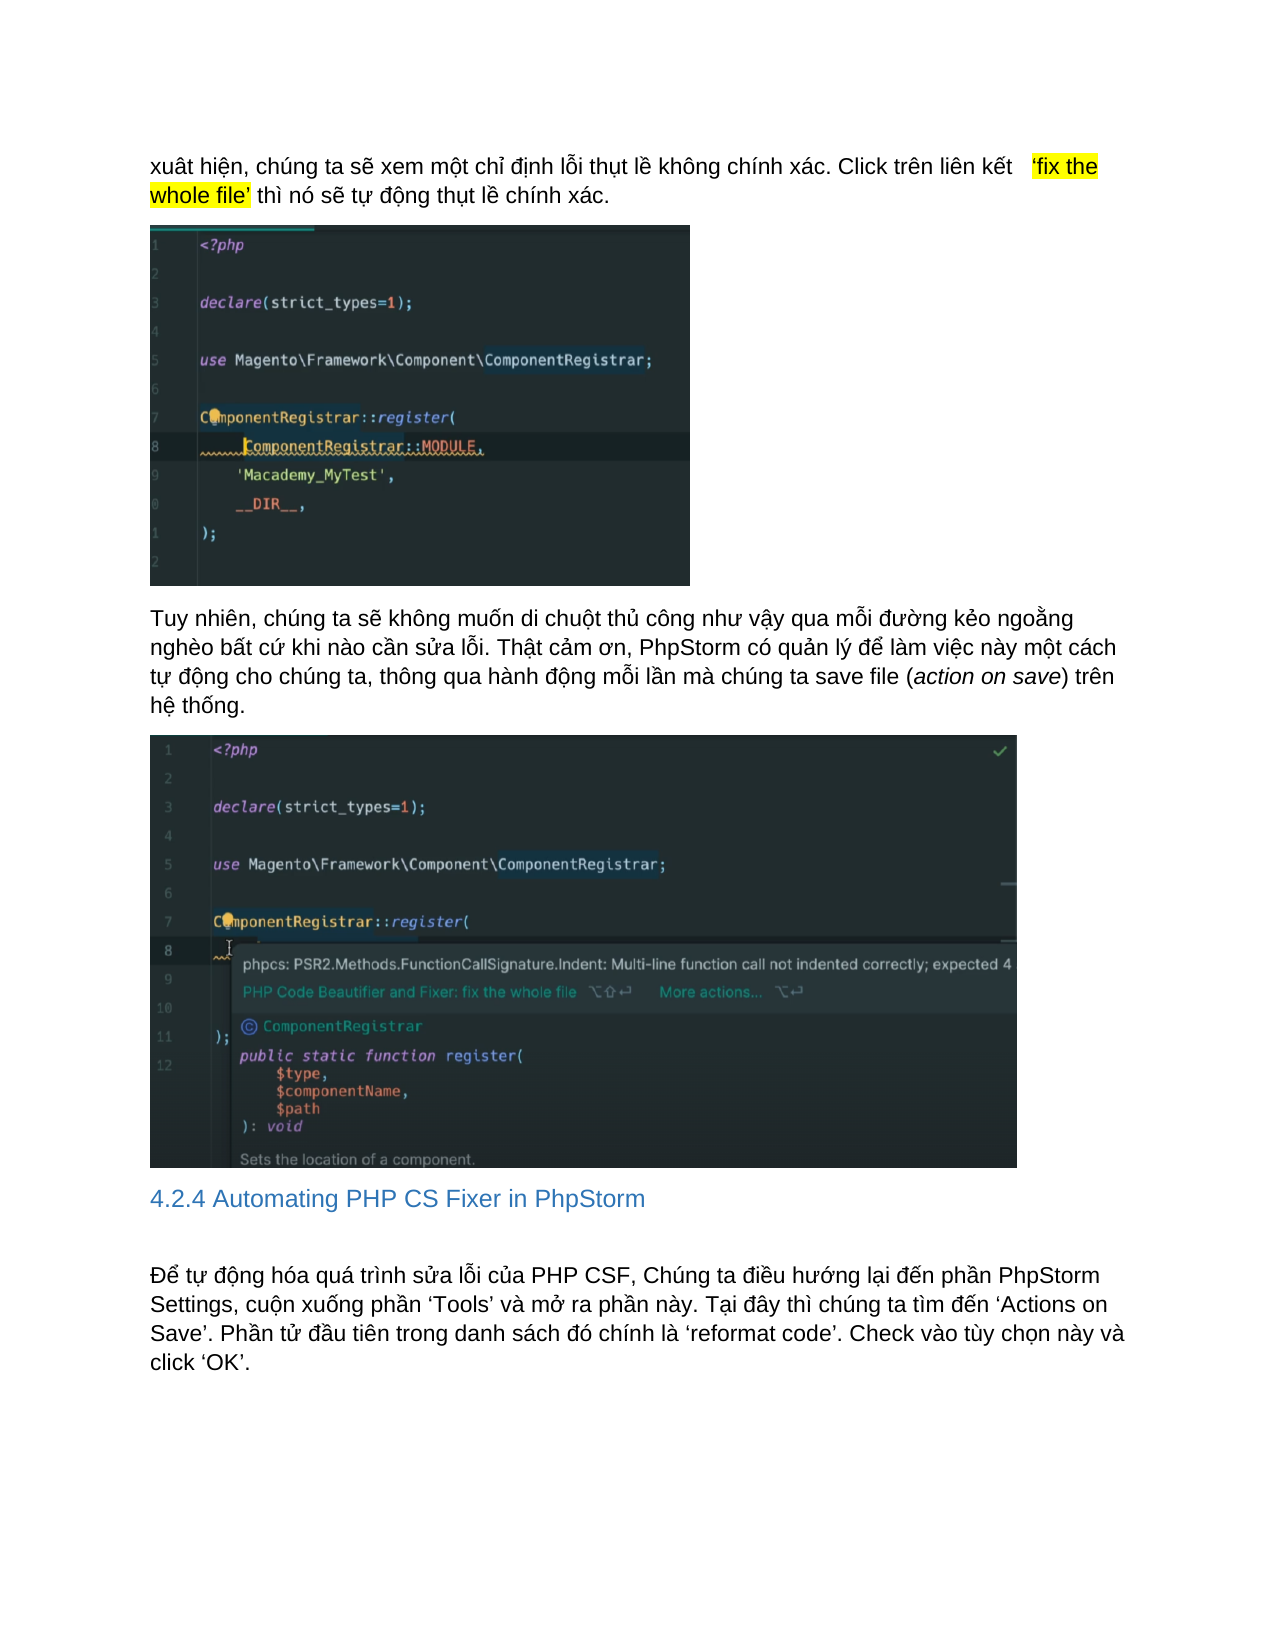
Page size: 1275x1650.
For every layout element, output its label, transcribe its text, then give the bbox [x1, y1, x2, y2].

picture [150, 225, 690, 586]
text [150, 150, 1125, 208]
subtitle 4.2.4 Automating PHP CS Fixer in PhpStorm [150, 1184, 1125, 1213]
picture [150, 735, 1018, 1168]
text Để tự động hóa quá trình sửa lỗi của PHP CSF, Chúng ta điều hướng lại đến phần PhpStorm Settings, cuộn xuống phần ‘Tools’ và mở ra phần này. Tại đây thì chúng ta tìm đến ‘Actions on Save’. Phần tử đầu tiên trong danh sách đó chính là ‘reformat code’. Check vào tùy chọn này và click ‘OK’. [150, 1259, 1125, 1376]
text Tuy nhiên, chúng ta sẽ không muốn di chuột thủ công như vậy qua mỗi đường kẻo ngoằng nghèo bất cứ khi nào cần sửa lỗi. Thật cảm ơn, PhpStorm có quản lý để làm việc này một cách tự động cho chúng ta, thông qua hành động mỗi lần mà chúng ta save file (action on save) trên hệ thống. [150, 602, 1125, 718]
